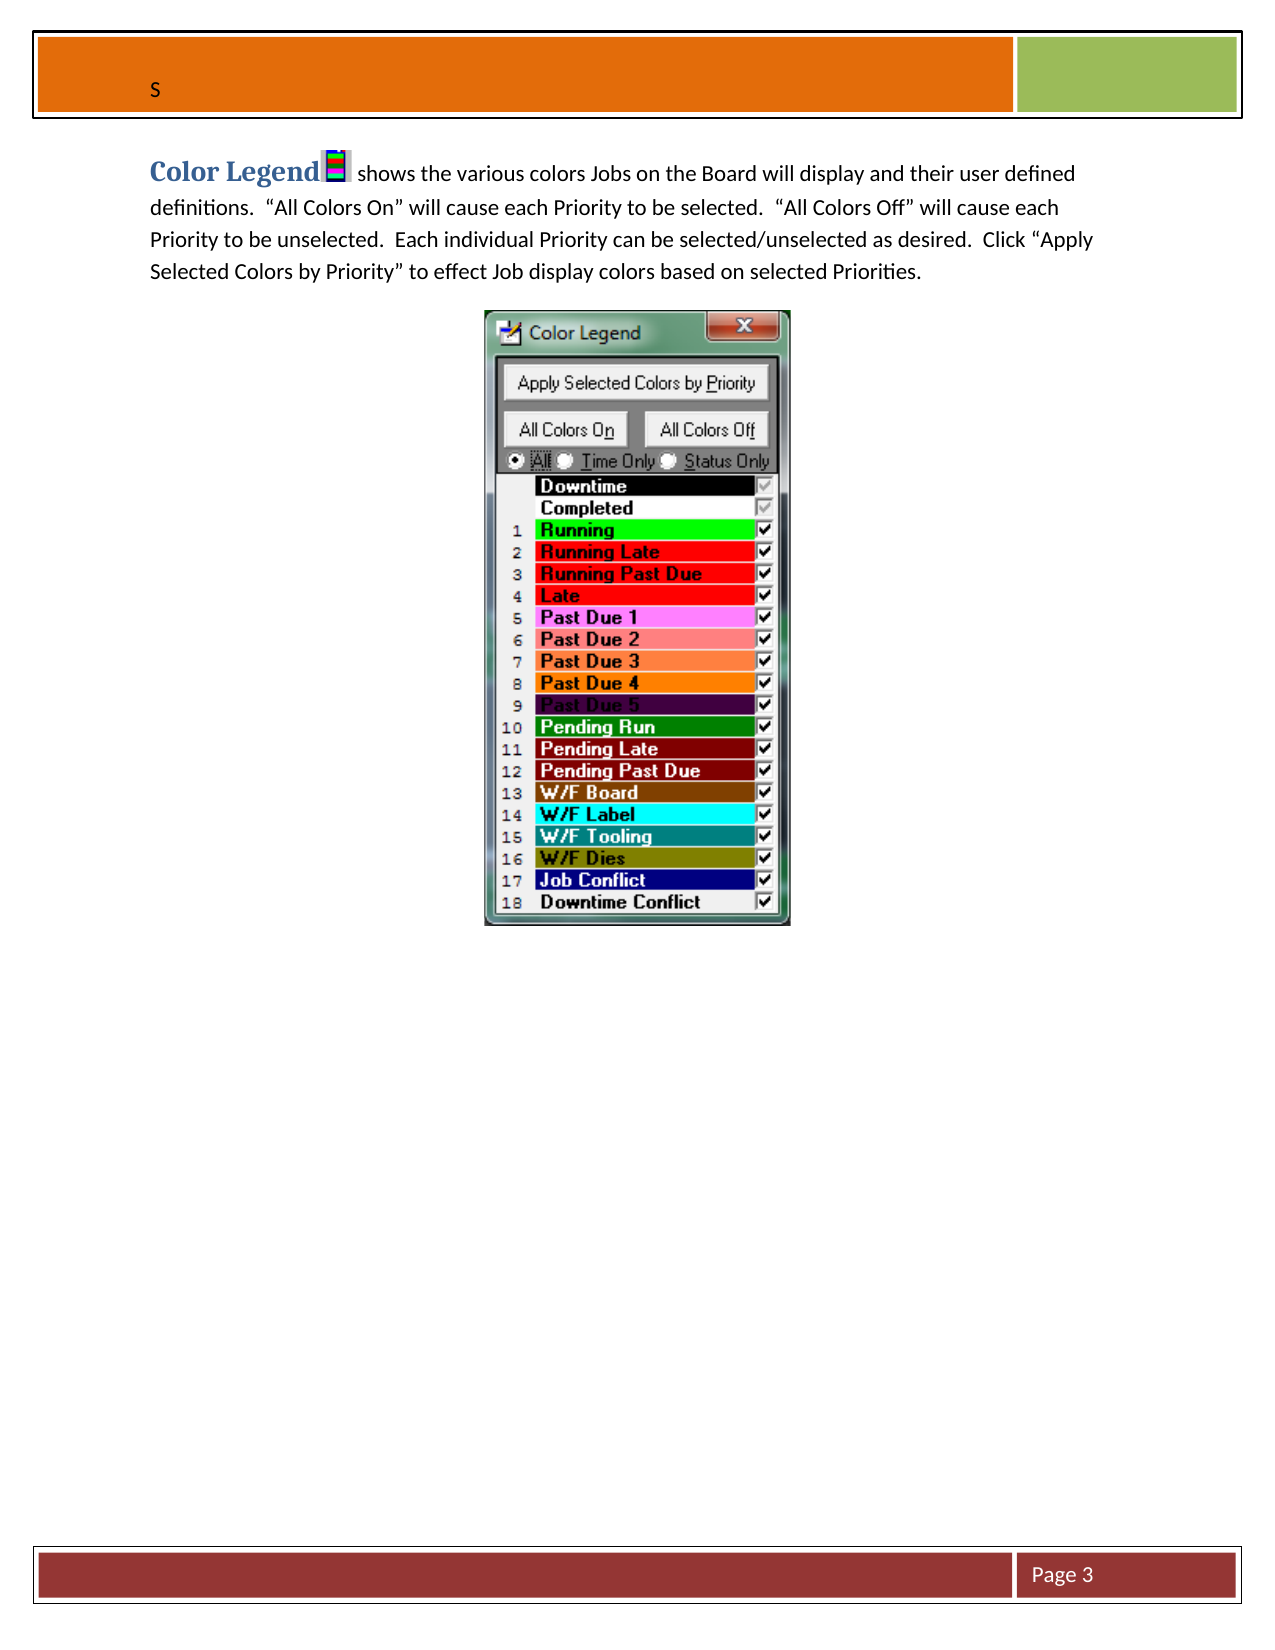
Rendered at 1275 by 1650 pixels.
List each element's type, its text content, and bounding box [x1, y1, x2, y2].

picture [484, 310, 791, 926]
picture [320, 150, 352, 182]
text Color Legend shows the various colors Jobs on the Board will display and their user defined definitions. “All Colors On” will cause each Priority to be selected. “All Colors Off” will cause each Priority to be unselected. Each individual Priority can be selected/unselected as desired. Click “Apply Selected Colors by Priority” to effect Job display colors based on selected Priorities. [150, 150, 1125, 285]
